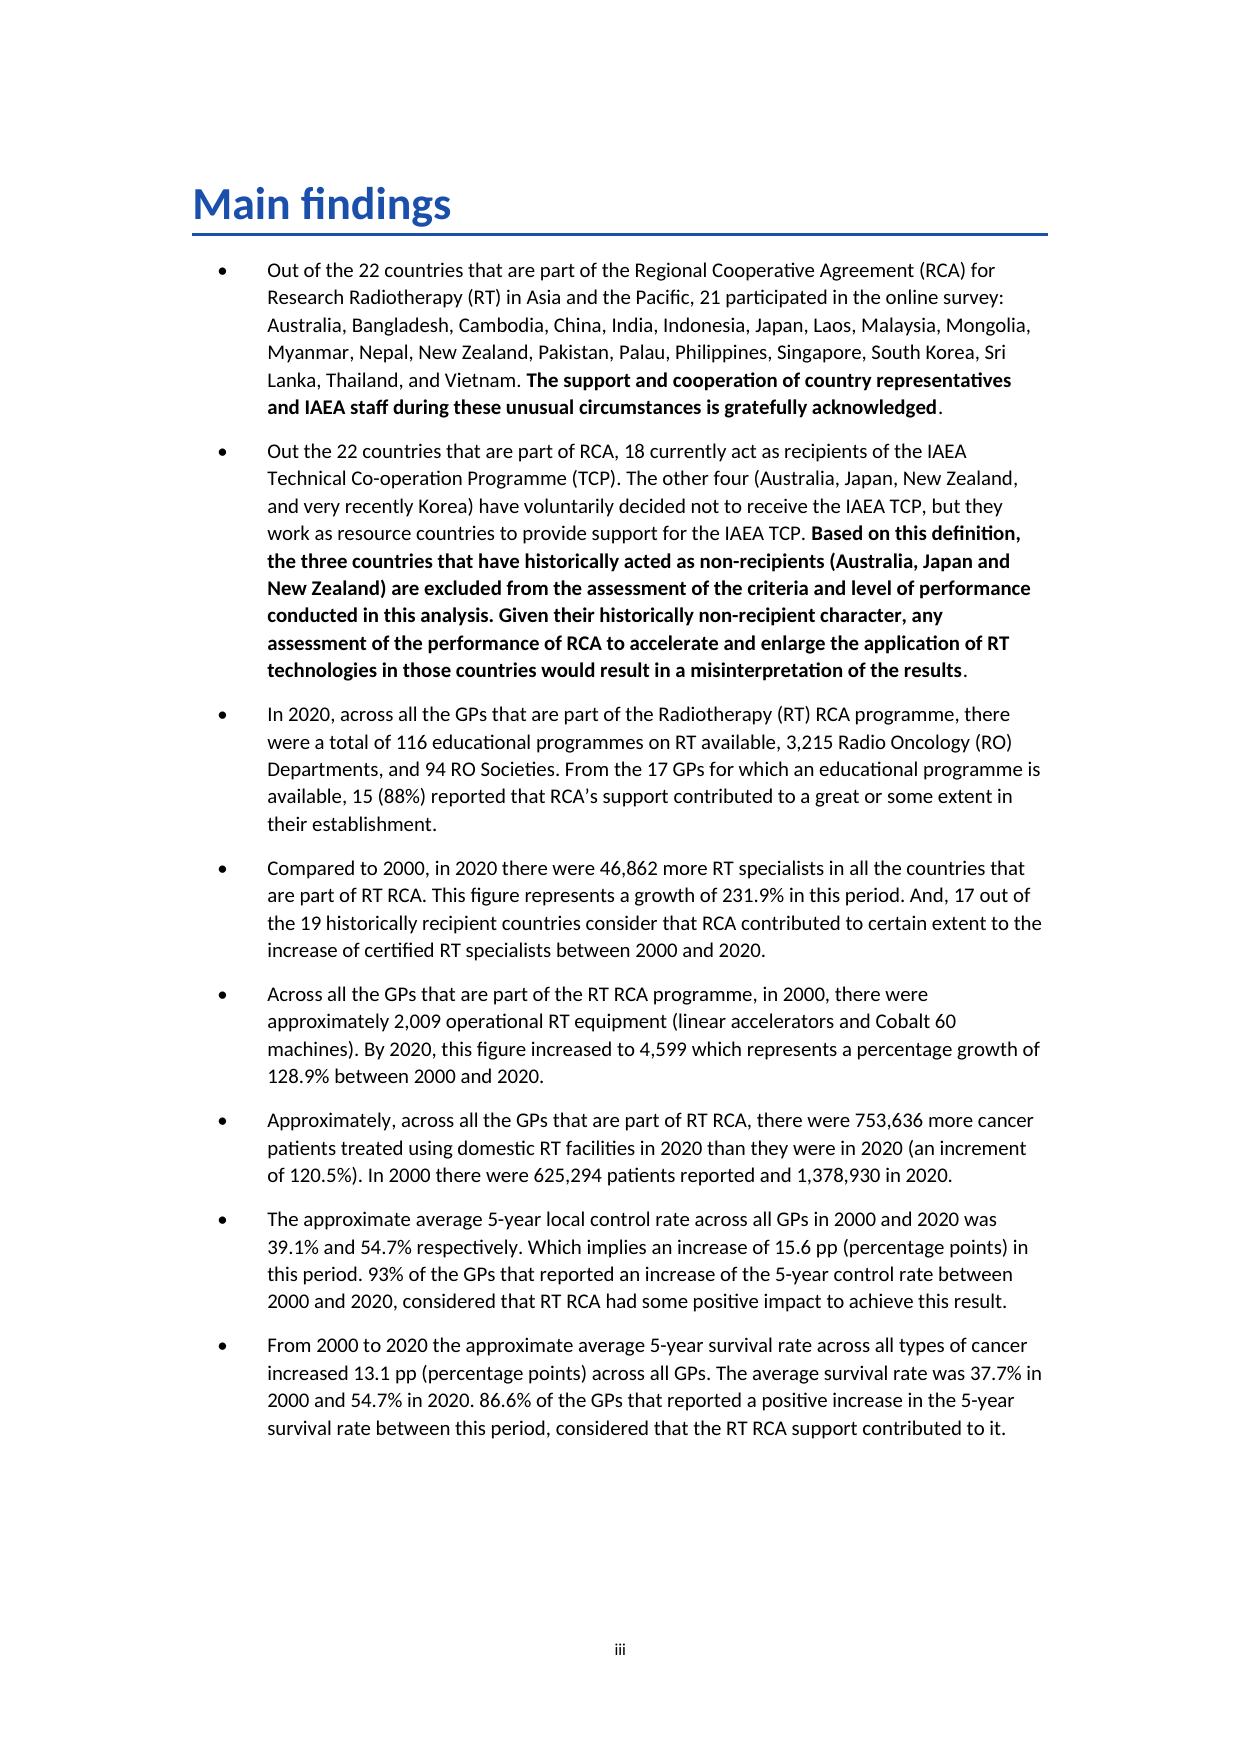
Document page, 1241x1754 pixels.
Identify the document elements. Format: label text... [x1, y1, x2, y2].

list The approximate average 5-year local control rate across all GPs in 2000 and 2020 was 39.1% and 54.7% respectively. Which implies an increase of 15.6 pp (percentage points) in this period. 93% of the GPs that reported an increase of the 5-year control rate between 2000 and 2020, considered that RT RCA had some positive impact to achieve this result. [217, 1206, 1048, 1314]
list Out the 22 countries that are part of RCA, 18 currently act as recipients of the IAEA Technical Co-operation Programme (TCP). The other four (Australia, Japan, New Zealand, and very recently Korea) have voluntarily decided not to receive the IAEA TCP, but they work as resource countries to provide support for the IAEA TCP. Based on this definition, the three countries that have historically acted as non-recipients (Australia, Japan and New Zealand) are excluded from the assessment of the criteria and level of performance conducted in this analysis. Given their historically non-recipient character, any assessment of the performance of RCA to accelerate and enlarge the application of RT technologies in those countries would result in a misinterpretation of the results. [217, 438, 1048, 683]
list In 2020, across all the GPs that are part of the Radiotherapy (RT) RCA programme, there were a total of 116 educational programmes on RT available, 3,215 Radio Oncology (RO) Departments, and 94 RO Societies. From the 17 GPs for which an educational programme is available, 15 (88%) reported that RCA’s support contributed to a great or some extent in their establishment. [217, 701, 1048, 836]
list Out of the 22 countries that are part of the Regional Cooperative Agreement (RCA) for Research Radiotherapy (RT) in Asia and the Pacific, 21 participated in the online survey: Australia, Bangladesh, Cambodia, China, India, Indonesia, Japan, Laos, Malaysia, Mongolia, Myanmar, Nepal, New Zealand, Pakistan, Palau, Philippines, Singapore, South Korea, Sri Lanka, Thailand, and Vietnam. The support and cooperation of country representatives and IAEA staff during these unusual circumstances is gratefully acknowledged. [217, 257, 1048, 419]
list Compared to 2000, in 2020 there were 46,862 more RT specialists in all the countries that are part of RT RCA. This figure represents a growth of 231.9% in this period. And, 17 out of the 19 historically recipient countries consider that RCA contributed to certain extent to the increase of certified RT specialists between 2000 and 2020. [217, 855, 1048, 963]
list Across all the GPs that are part of the RT RCA programme, in 2000, there were approximately 2,009 operational RT equipment (linear accelerators and Cobalt 60 machines). By 2020, this figure increased to 4,599 which represents a percentage growth of 128.9% between 2000 and 2020. [217, 981, 1048, 1089]
list From 2000 to 2020 the approximate average 5-year survival rate across all types of cancer increased 13.1 pp (percentage points) across all GPs. The average survival rate was 37.7% in 2000 and 54.7% in 2020. 86.6% of the GPs that reported a positive increase in the 5-year survival rate between this period, considered that the RT RCA support contributed to it. [217, 1333, 1048, 1440]
list Approximately, across all the GPs that are part of RT RCA, there were 753,636 more cancer patients treated using domestic RT facilities in 2020 than they were in 2020 (an increment of 120.5%). In 2000 there were 625,294 patients reported and 1,378,930 in 2020. [217, 1108, 1048, 1188]
subtitle Main findings [192, 175, 1048, 233]
